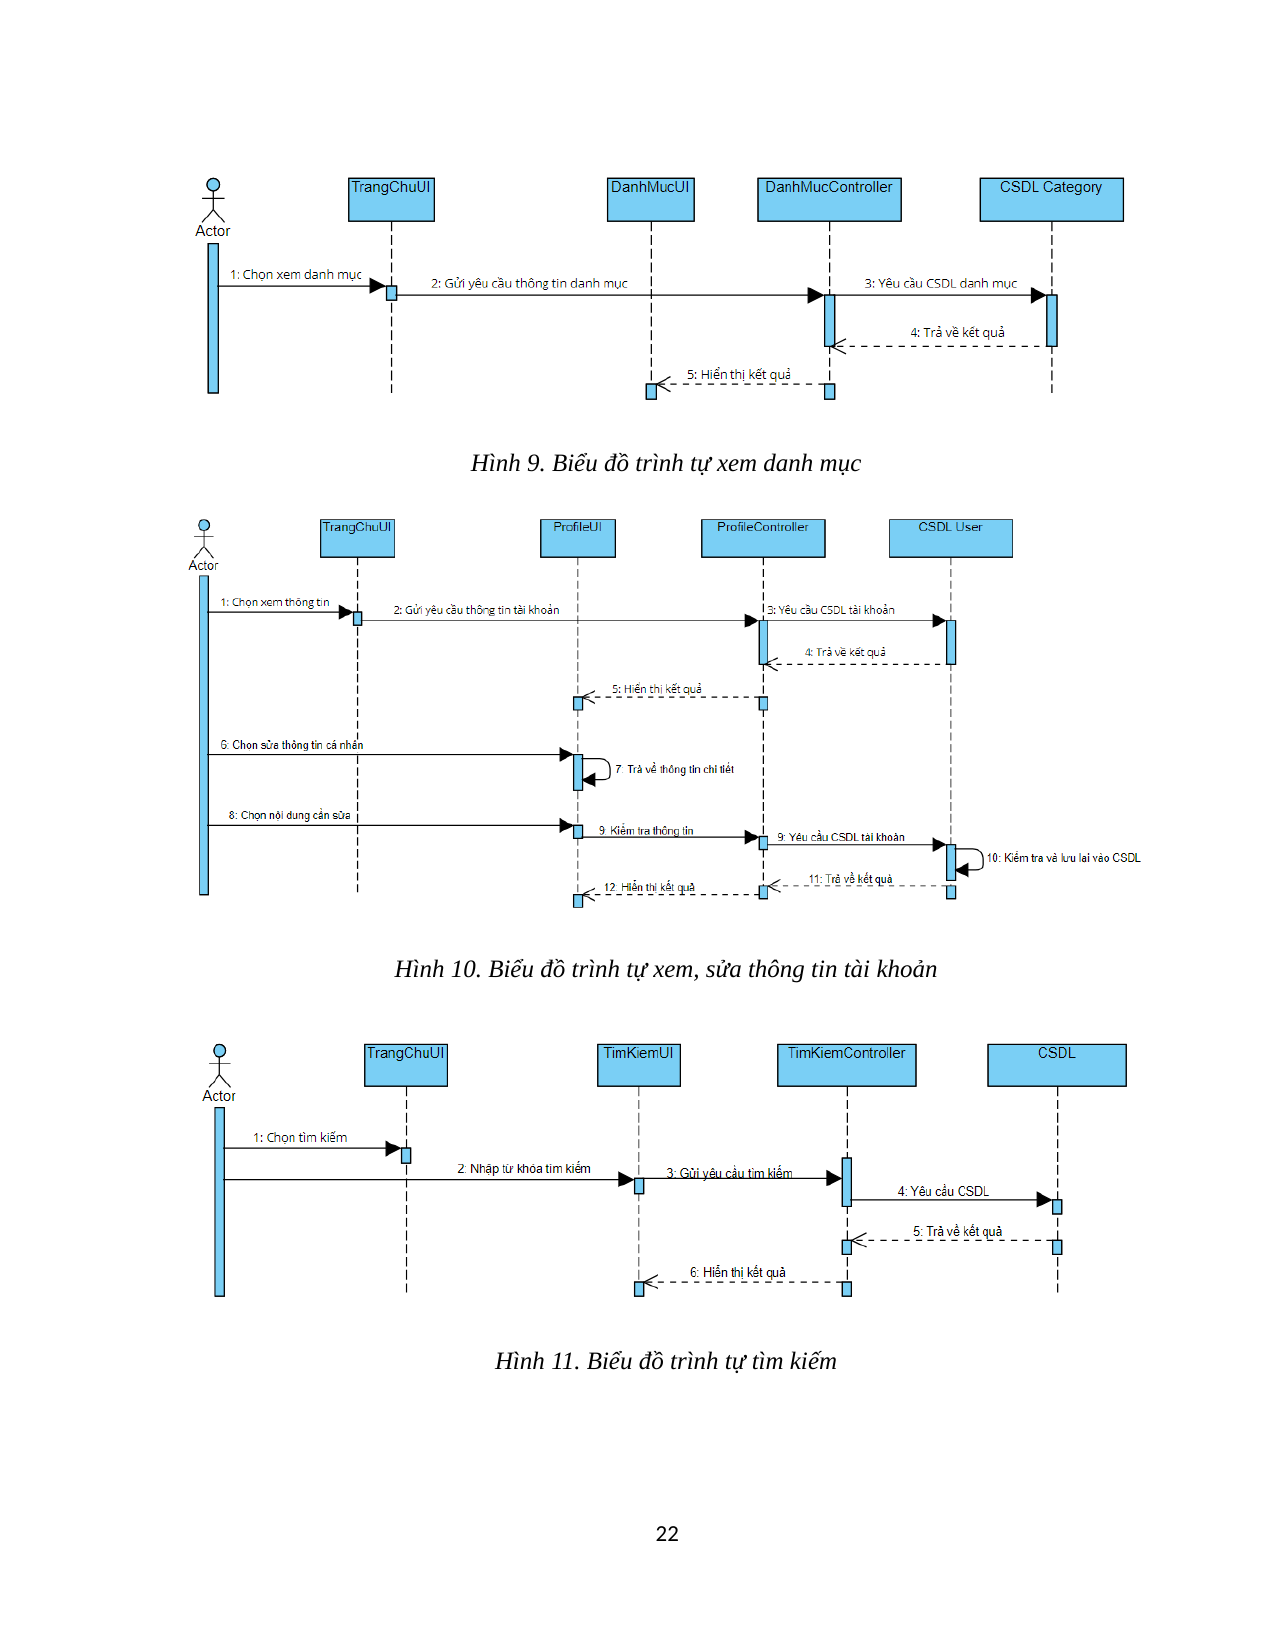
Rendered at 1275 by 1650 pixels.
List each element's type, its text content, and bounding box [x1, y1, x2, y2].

picture [177, 147, 1157, 429]
picture [177, 1003, 1157, 1327]
picture [177, 497, 1157, 936]
